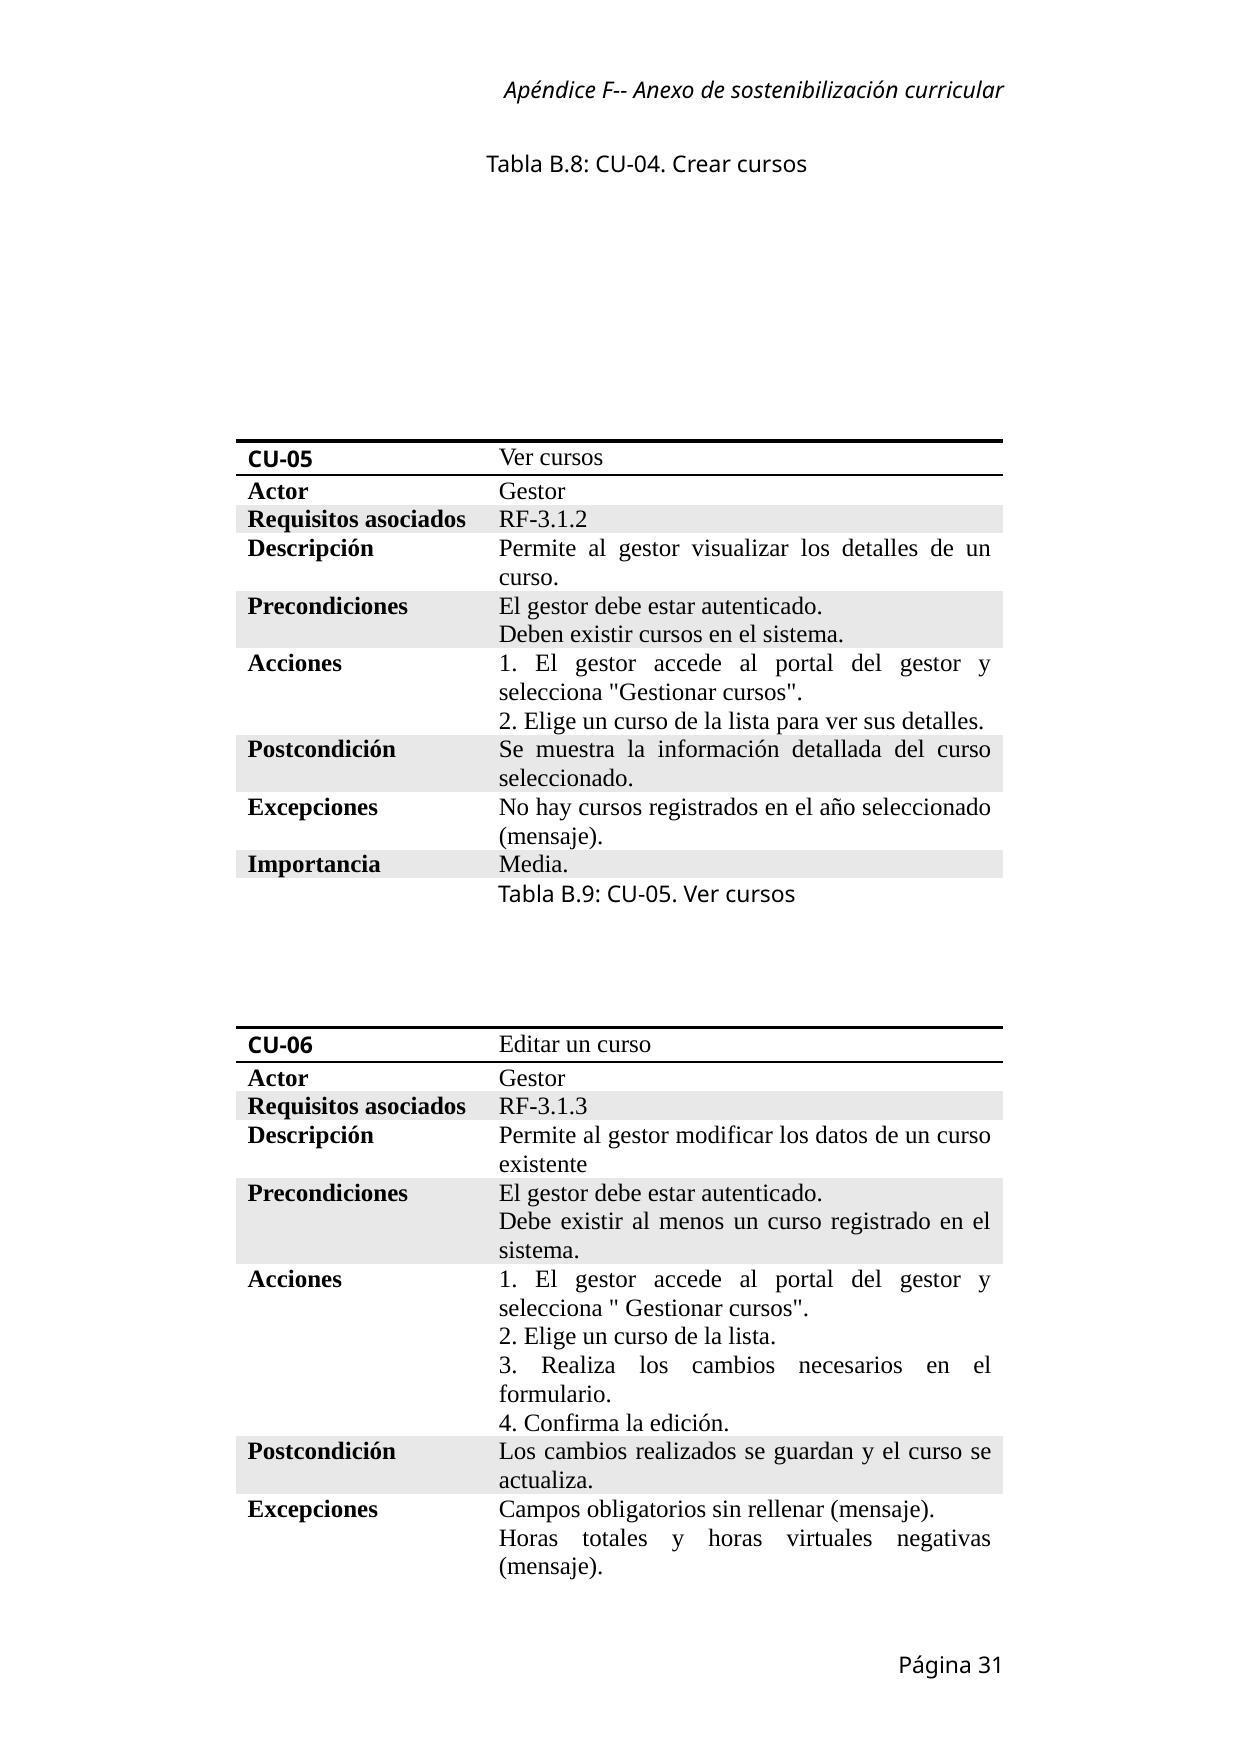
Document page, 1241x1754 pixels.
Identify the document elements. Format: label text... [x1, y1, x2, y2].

table_cell El gestor debe estar autenticado. Deben existir cursos en el sistema. [487, 591, 1003, 648]
table_cell Los cambios realizados se guardan y el curso se actualiza. [487, 1436, 1003, 1494]
table_cell Descripción [236, 1120, 487, 1178]
table_cell Descripción [236, 533, 487, 591]
table_cell Media. [487, 850, 1003, 878]
table_cell Gestor [487, 476, 1003, 504]
table_cell Postcondición [236, 1436, 487, 1494]
table_cell Se muestra la información detallada del curso seleccionado. [487, 735, 1003, 792]
table_cell RF-3.1.3 [487, 1091, 1003, 1120]
table_cell Gestor [487, 1063, 1003, 1091]
table_cell Permite al gestor modificar los datos de un curso existente [487, 1120, 1003, 1178]
table_cell Postcondición [236, 735, 487, 792]
table_cell Excepciones [236, 1494, 487, 1580]
table_header CU-06 [236, 1029, 487, 1061]
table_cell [487, 1494, 1003, 1580]
table_cell Acciones [236, 648, 487, 734]
table_cell Actor [236, 476, 487, 504]
table_cell 1. El gestor accede al portal del gestor y selecciona "Gestionar cursos". 2. Elige un curso de la lista para ver sus detalles. [487, 648, 1003, 734]
table_cell 1. El gestor accede al portal del gestor y selecciona " Gestionar cursos". 2. Elige un curso de la lista. 3. Realiza los cambios necesarios en el formulario. 4. Confirma la edición. [487, 1264, 1003, 1436]
table_header Editar un curso [487, 1029, 1003, 1061]
table_cell El gestor debe estar autenticado. Debe existir al menos un curso registrado en el sistema. [487, 1178, 1003, 1264]
table_cell Permite al gestor visualizar los detalles de un curso. [487, 533, 1003, 591]
table_cell Acciones [236, 1264, 487, 1436]
table_cell Precondiciones [236, 591, 487, 648]
table_header CU-05 [236, 443, 487, 474]
table_cell Excepciones [236, 792, 487, 849]
table_header Ver cursos [487, 443, 1003, 474]
table_cell Actor [236, 1063, 487, 1091]
table_cell Requisitos asociados [236, 1091, 487, 1120]
table_cell Requisitos asociados [236, 505, 487, 533]
table_cell RF-3.1.2 [487, 505, 1003, 533]
table_cell No hay cursos registrados en el año seleccionado (mensaje). [487, 792, 1003, 849]
table_cell Importancia [236, 850, 487, 878]
table_cell Precondiciones [236, 1178, 487, 1264]
